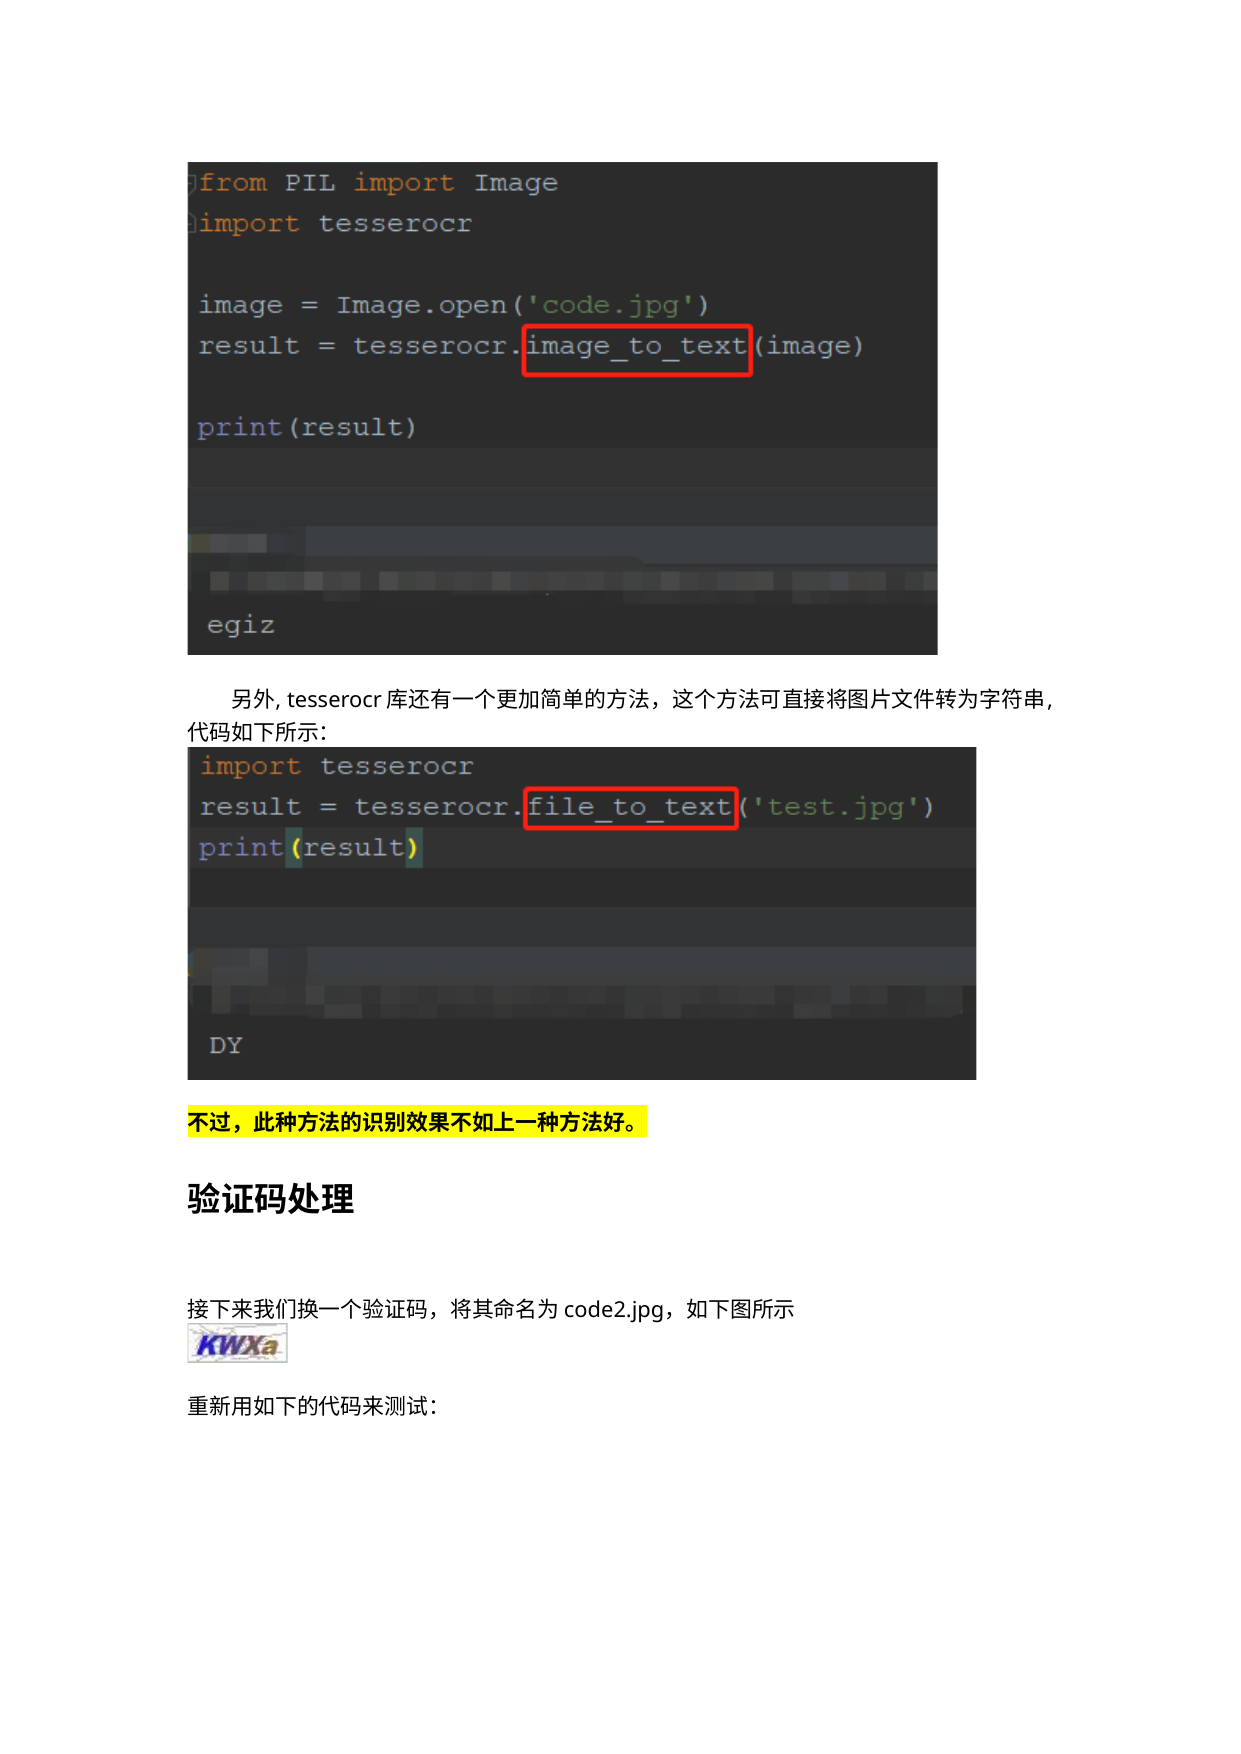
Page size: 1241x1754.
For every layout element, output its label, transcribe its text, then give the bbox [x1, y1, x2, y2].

subtitle 验证码处理 [187, 1164, 1053, 1229]
text 重新用如下的代码来测试： [187, 1389, 1053, 1421]
text 不过，此种方法的识别效果不如上一种方法好。 [187, 1104, 1053, 1137]
text 另外, tesserocr库还有一个更加简单的方法，这个方法可直接将图片文件转为字符串,代码如下所示： [187, 682, 1053, 747]
text 接下来我们换一个验证码，将其命名为code2.jpg，如下图所示 [187, 1291, 1053, 1324]
picture [187, 747, 977, 1080]
picture [187, 162, 938, 655]
picture [187, 1323, 288, 1363]
